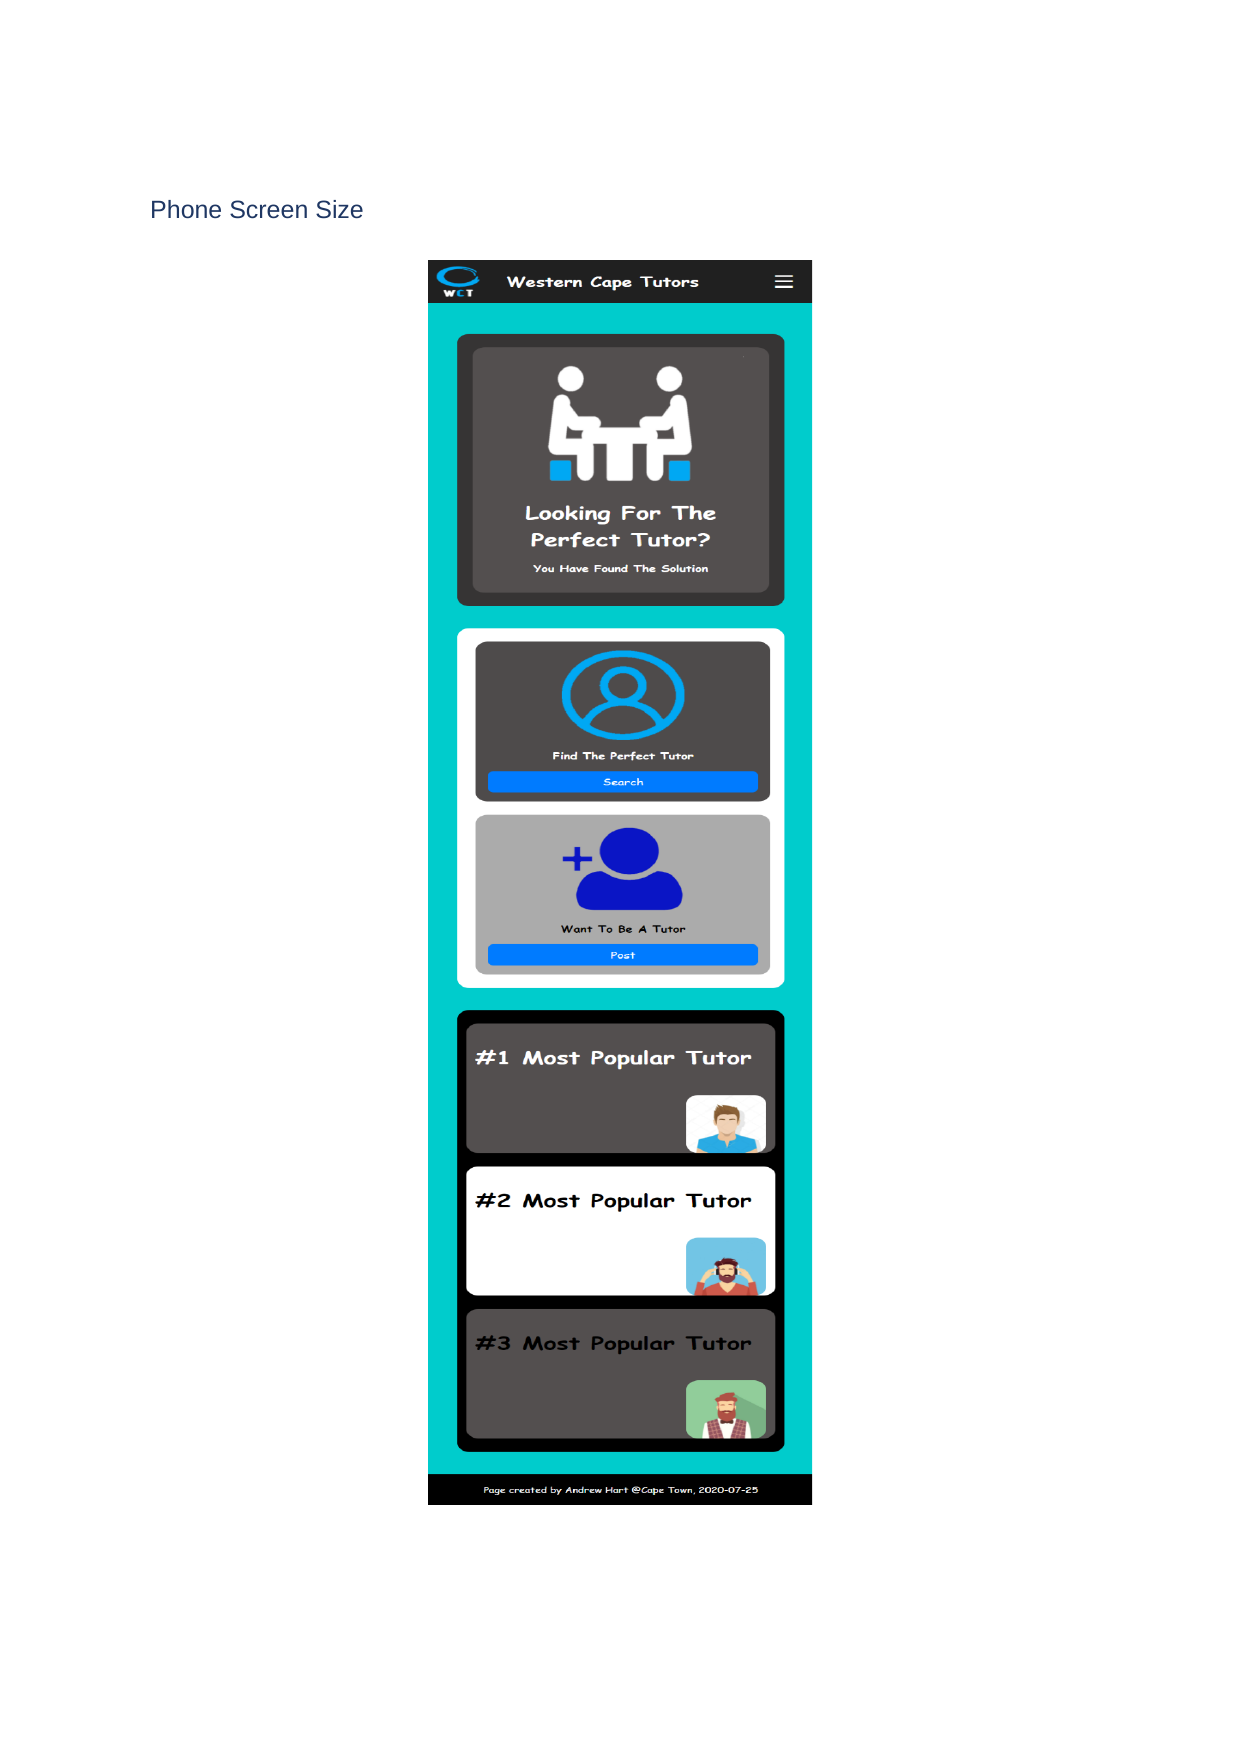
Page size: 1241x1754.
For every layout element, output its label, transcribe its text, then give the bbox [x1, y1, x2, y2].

subtitle Phone Screen Size [150, 195, 1090, 224]
picture [428, 260, 813, 1505]
